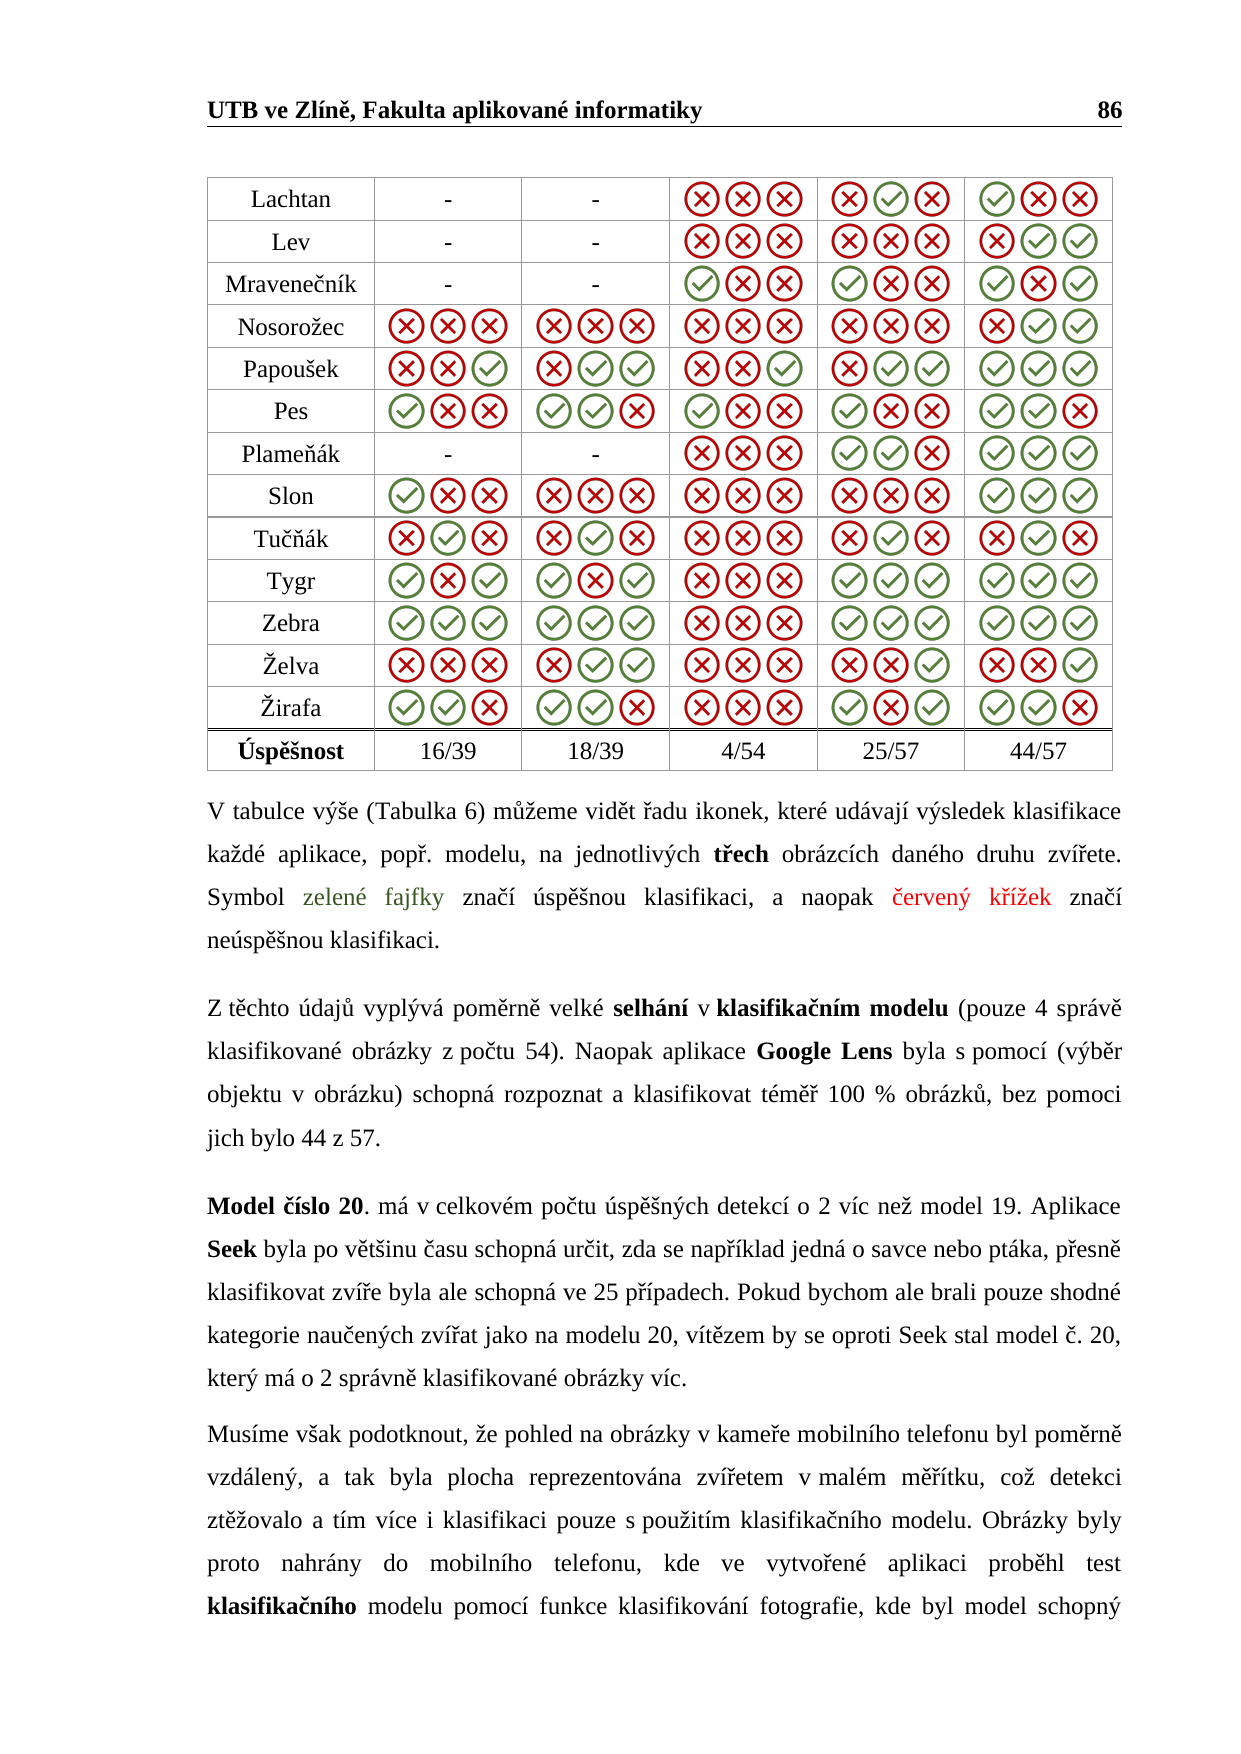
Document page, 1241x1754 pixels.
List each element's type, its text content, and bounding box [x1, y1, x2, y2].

table_cell [670, 178, 681, 219]
table_cell [670, 475, 681, 516]
table_cell 18/39 [522, 731, 669, 770]
table_cell 25/57 [818, 731, 964, 770]
table_cell [522, 687, 533, 728]
table_cell [806, 560, 817, 601]
table_cell [818, 178, 828, 219]
table_cell [1101, 263, 1112, 304]
table_cell [522, 475, 533, 516]
table_cell [953, 687, 964, 728]
picture [681, 687, 806, 729]
table_cell [375, 348, 386, 389]
table_cell [658, 687, 669, 728]
table_cell [658, 645, 669, 686]
table_cell [670, 602, 681, 643]
table_cell [522, 348, 533, 389]
table_cell [818, 390, 828, 432]
table_cell [1101, 390, 1112, 432]
table_cell [806, 645, 817, 686]
table_cell [375, 645, 386, 686]
table_cell [818, 221, 828, 262]
table_cell Žirafa [208, 687, 374, 728]
table_cell [953, 475, 964, 516]
table_cell [818, 560, 828, 601]
table_cell [806, 602, 817, 643]
table_cell [1101, 518, 1112, 559]
table_cell [965, 687, 976, 728]
table_cell [670, 518, 681, 559]
table_cell [658, 305, 669, 347]
table_cell [818, 475, 828, 516]
table_cell [806, 433, 817, 474]
table_cell [965, 221, 976, 262]
table_cell 44/57 [965, 731, 1112, 770]
table_cell [818, 602, 828, 643]
table_cell [1101, 348, 1112, 389]
table_cell [658, 390, 669, 432]
picture [681, 475, 806, 686]
table_cell [965, 390, 976, 432]
text Model číslo 20. má v celkovém počtu úspěšných detekcí o 2 víc než model 19. Aplikace Seek byla po většinu času schopná určit, zda se například jedná o savce nebo ptáka, přesně klasifikovat zvíře byla ale schopná ve 25 případech. Pokud bychom ale brali pouze shodné kategorie naučených zvířat jako na modelu 20, vítězem by se oproti Seek stal model č. 20, který má o 2 správně klasifikované obrázky víc. [207, 1191, 1122, 1392]
picture [976, 475, 1101, 686]
picture [828, 687, 953, 729]
table_cell [511, 305, 521, 347]
picture [828, 263, 953, 474]
table_cell [953, 390, 964, 432]
picture [533, 475, 658, 686]
table_cell [522, 560, 533, 601]
table_cell [1101, 560, 1112, 601]
table_cell - [375, 433, 521, 474]
table_cell [670, 390, 681, 432]
table_cell [670, 348, 681, 389]
table_cell 4/54 [670, 731, 817, 770]
table_cell [522, 518, 533, 559]
picture [976, 178, 1101, 262]
table_cell [953, 518, 964, 559]
table_cell [818, 433, 828, 474]
picture [533, 687, 658, 729]
table_cell [806, 221, 817, 262]
table_cell [658, 518, 669, 559]
table_cell [818, 305, 828, 347]
text Z těchto údajů vyplývá poměrně velké selhání v klasifikačním modelu (pouze 4 správě klasifikované obrázky z počtu 54). Naopak aplikace Google Lens byla s pomocí (výběr objektu v obrázku) schopná rozpoznat a klasifikovat téměř 100 % obrázků, bez pomoci jich bylo 44 z 57. [207, 993, 1122, 1151]
picture [828, 178, 953, 262]
table_cell [806, 687, 817, 728]
picture [386, 305, 511, 432]
table_cell [965, 475, 976, 516]
table_cell [658, 348, 669, 389]
table_cell [670, 263, 681, 304]
table_cell [818, 348, 828, 389]
table_cell [965, 602, 976, 643]
table_cell [953, 221, 964, 262]
table_cell [818, 645, 828, 686]
table_cell [522, 602, 533, 643]
table_cell [375, 475, 386, 516]
table_cell [511, 645, 521, 686]
table_cell [965, 433, 976, 474]
table_cell [375, 560, 386, 601]
table_cell [1101, 602, 1112, 643]
table_cell [658, 602, 669, 643]
picture [681, 178, 806, 262]
table_cell [522, 390, 533, 432]
table_cell [965, 645, 976, 686]
table_cell - [522, 178, 669, 219]
table_cell [953, 560, 964, 601]
table_cell Slon [208, 475, 374, 516]
table_cell [670, 645, 681, 686]
table_cell [1101, 433, 1112, 474]
table_cell [1101, 305, 1112, 347]
table_cell - [375, 221, 521, 262]
table_cell Lev [208, 221, 374, 262]
table_cell [375, 390, 386, 432]
picture [976, 263, 1101, 474]
table_cell [1101, 178, 1112, 219]
table_cell [1101, 645, 1112, 686]
table_cell [806, 348, 817, 389]
table_cell Tygr [208, 560, 374, 601]
table_cell [953, 433, 964, 474]
table_cell [818, 263, 828, 304]
table_cell [375, 687, 386, 728]
table_cell Mravenečník [208, 263, 374, 304]
table_cell [953, 645, 964, 686]
table_cell 16/39 [375, 731, 521, 770]
picture [533, 305, 658, 432]
table_cell [375, 305, 386, 347]
table_cell [965, 178, 976, 219]
table_cell [670, 221, 681, 262]
table_cell Pes [208, 390, 374, 432]
table_cell [670, 433, 681, 474]
table_cell - [522, 433, 669, 474]
table_cell Úspěšnost [208, 731, 374, 770]
table_cell [522, 305, 533, 347]
table_cell [511, 687, 521, 728]
table_cell [522, 645, 533, 686]
table_cell [965, 263, 976, 304]
table_cell [375, 518, 386, 559]
table_cell Zebra [208, 602, 374, 643]
table_cell [818, 518, 828, 559]
table_cell [953, 348, 964, 389]
table_cell [806, 475, 817, 516]
table_cell [806, 178, 817, 219]
table_cell [670, 560, 681, 601]
table_cell [658, 560, 669, 601]
table_cell Plameňák [208, 433, 374, 474]
table_cell - [522, 263, 669, 304]
table_cell - [375, 263, 521, 304]
picture [828, 475, 953, 686]
table_cell [806, 390, 817, 432]
table_cell Želva [208, 645, 374, 686]
table_cell [670, 687, 681, 728]
table_cell [806, 518, 817, 559]
table_cell [511, 518, 521, 559]
table_cell [658, 475, 669, 516]
table_cell [511, 475, 521, 516]
table_cell [953, 178, 964, 219]
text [207, 1419, 1122, 1620]
table_cell Nosorožec [208, 305, 374, 347]
table_cell Papoušek [208, 348, 374, 389]
table_cell [806, 305, 817, 347]
table_cell [1101, 687, 1112, 728]
picture [386, 687, 511, 729]
table_cell [953, 602, 964, 643]
table_cell [511, 390, 521, 432]
table_cell [375, 602, 386, 643]
table_cell [818, 687, 828, 728]
table_cell [511, 602, 521, 643]
table_cell [1101, 221, 1112, 262]
text V tabulce výše (Tab. 6) můžeme vidět řadu ikonek, které udávají výsledek klasifikace každé aplikace, popř. modelu, na jednotlivých třech obrázcích daného druhu zvířete. Symbol zelené fajfky značí úspěšnou klasifikaci, a naopak červený křížek značí neúspěšnou klasifikaci. [207, 796, 1122, 954]
table_cell - [522, 221, 669, 262]
table_cell - [375, 178, 521, 219]
table_cell [965, 518, 976, 559]
picture [681, 263, 806, 474]
table_cell Tučňák [208, 518, 374, 559]
table_cell [670, 305, 681, 347]
table_cell [965, 560, 976, 601]
table_cell [965, 348, 976, 389]
picture [386, 475, 511, 686]
table_cell [965, 305, 976, 347]
table_cell [953, 305, 964, 347]
picture [976, 687, 1101, 729]
table_cell Lachtan [208, 178, 374, 219]
table_cell [806, 263, 817, 304]
table_cell [511, 560, 521, 601]
table_cell [511, 348, 521, 389]
table_cell [953, 263, 964, 304]
table_cell [1101, 475, 1112, 516]
